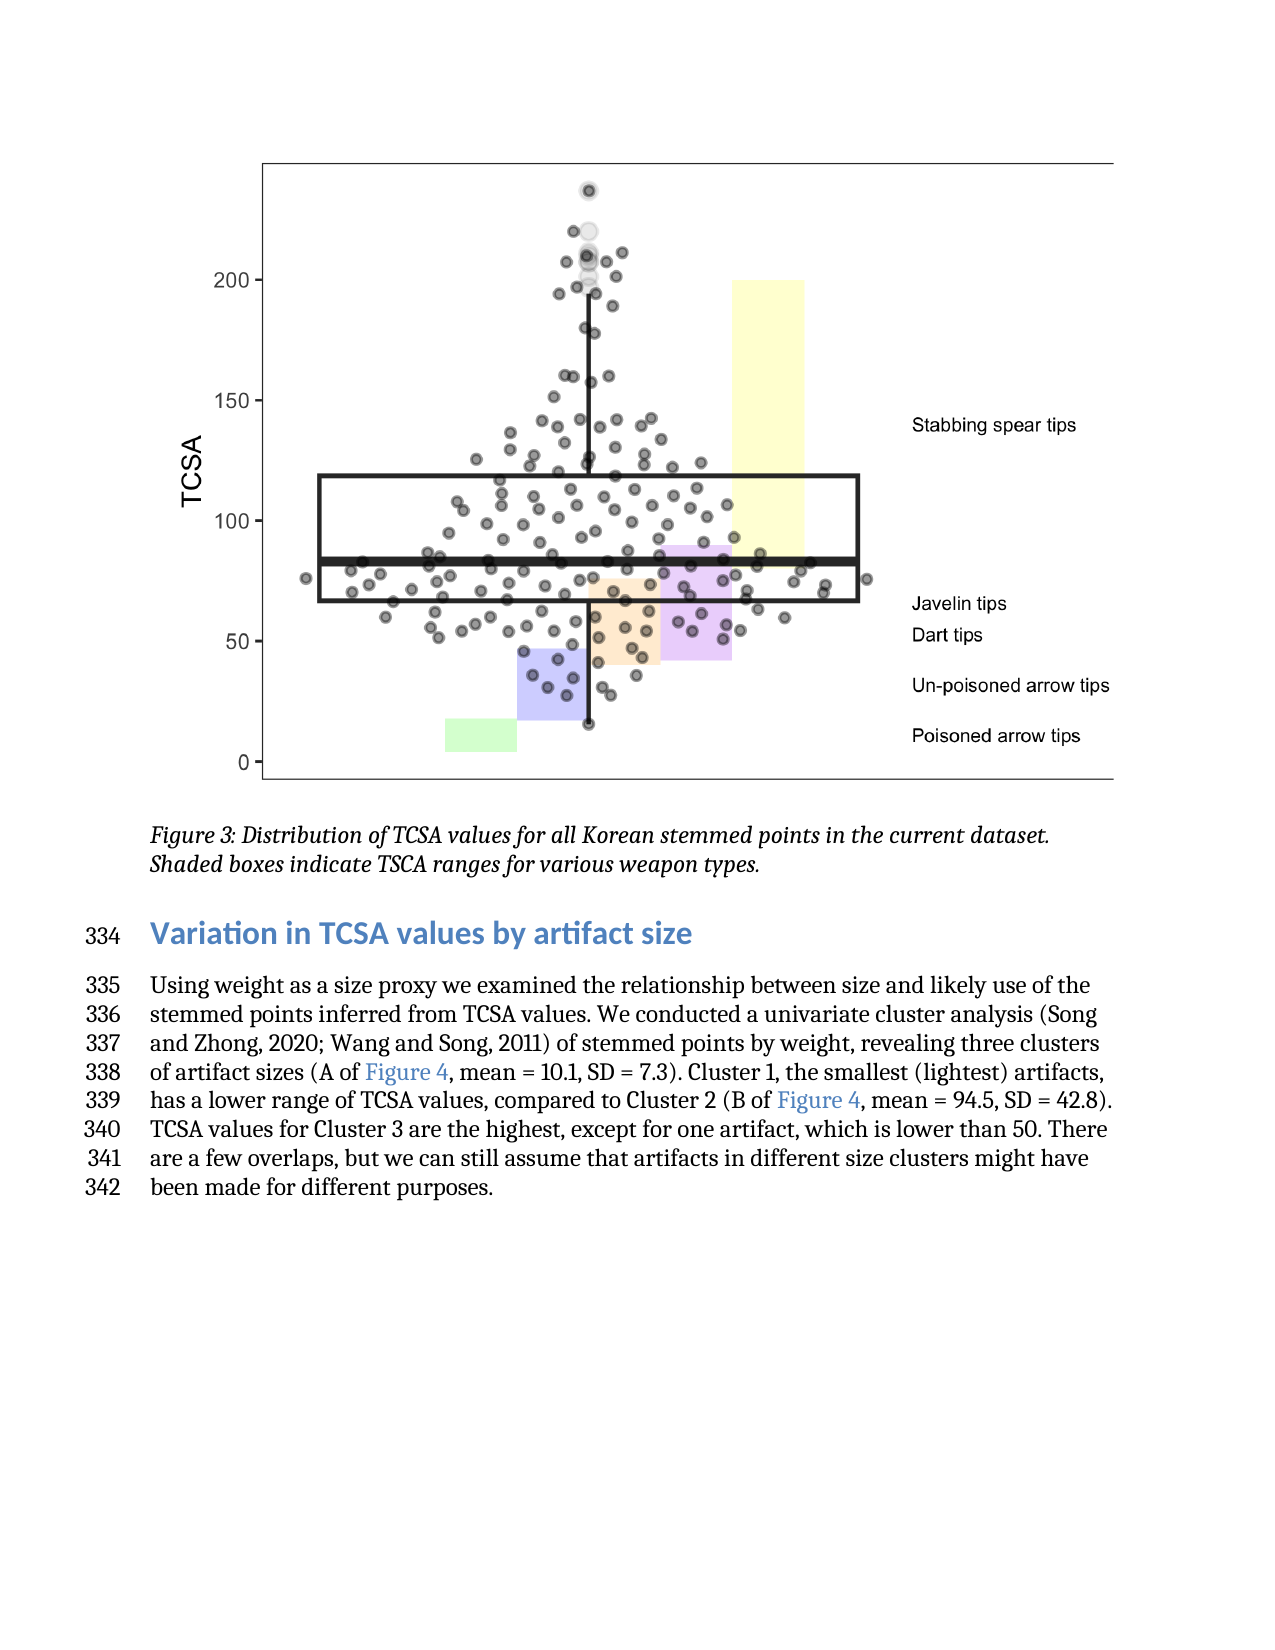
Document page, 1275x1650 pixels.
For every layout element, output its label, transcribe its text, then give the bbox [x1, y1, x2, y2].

table_header Figure 3: Distribution of TCSA values for all Korean stemmed points in the current dataset. Shaded boxes indicate TSCA ranges for various weapon types. [139, 150, 1114, 891]
picture [168, 150, 1114, 800]
subtitle Variation in TCSA values by artifact size [150, 912, 1125, 952]
text Using weight as a size proxy we examined the relationship between size and likely use of the stemmed points inferred from TCSA values. We conducted a univariate cluster analysis (Song and Zhong, 2020; Wang and Song, 2011) of stemmed points by weight, revealing three clusters of artifact sizes (A of Figure 4, mean = 10.1, SD = 7.3). Cluster 1, the smallest (lightest) artifacts, has a lower range of TCSA values, compared to Cluster 2 (B of Figure 4, mean = 94.5, SD = 42.8). TCSA values for Cluster 3 are the highest, except for one artifact, which is lower than 50. There are a few overlaps, but we can still assume that artifacts in different size clusters might have been made for different purposes. [150, 971, 1125, 1201]
